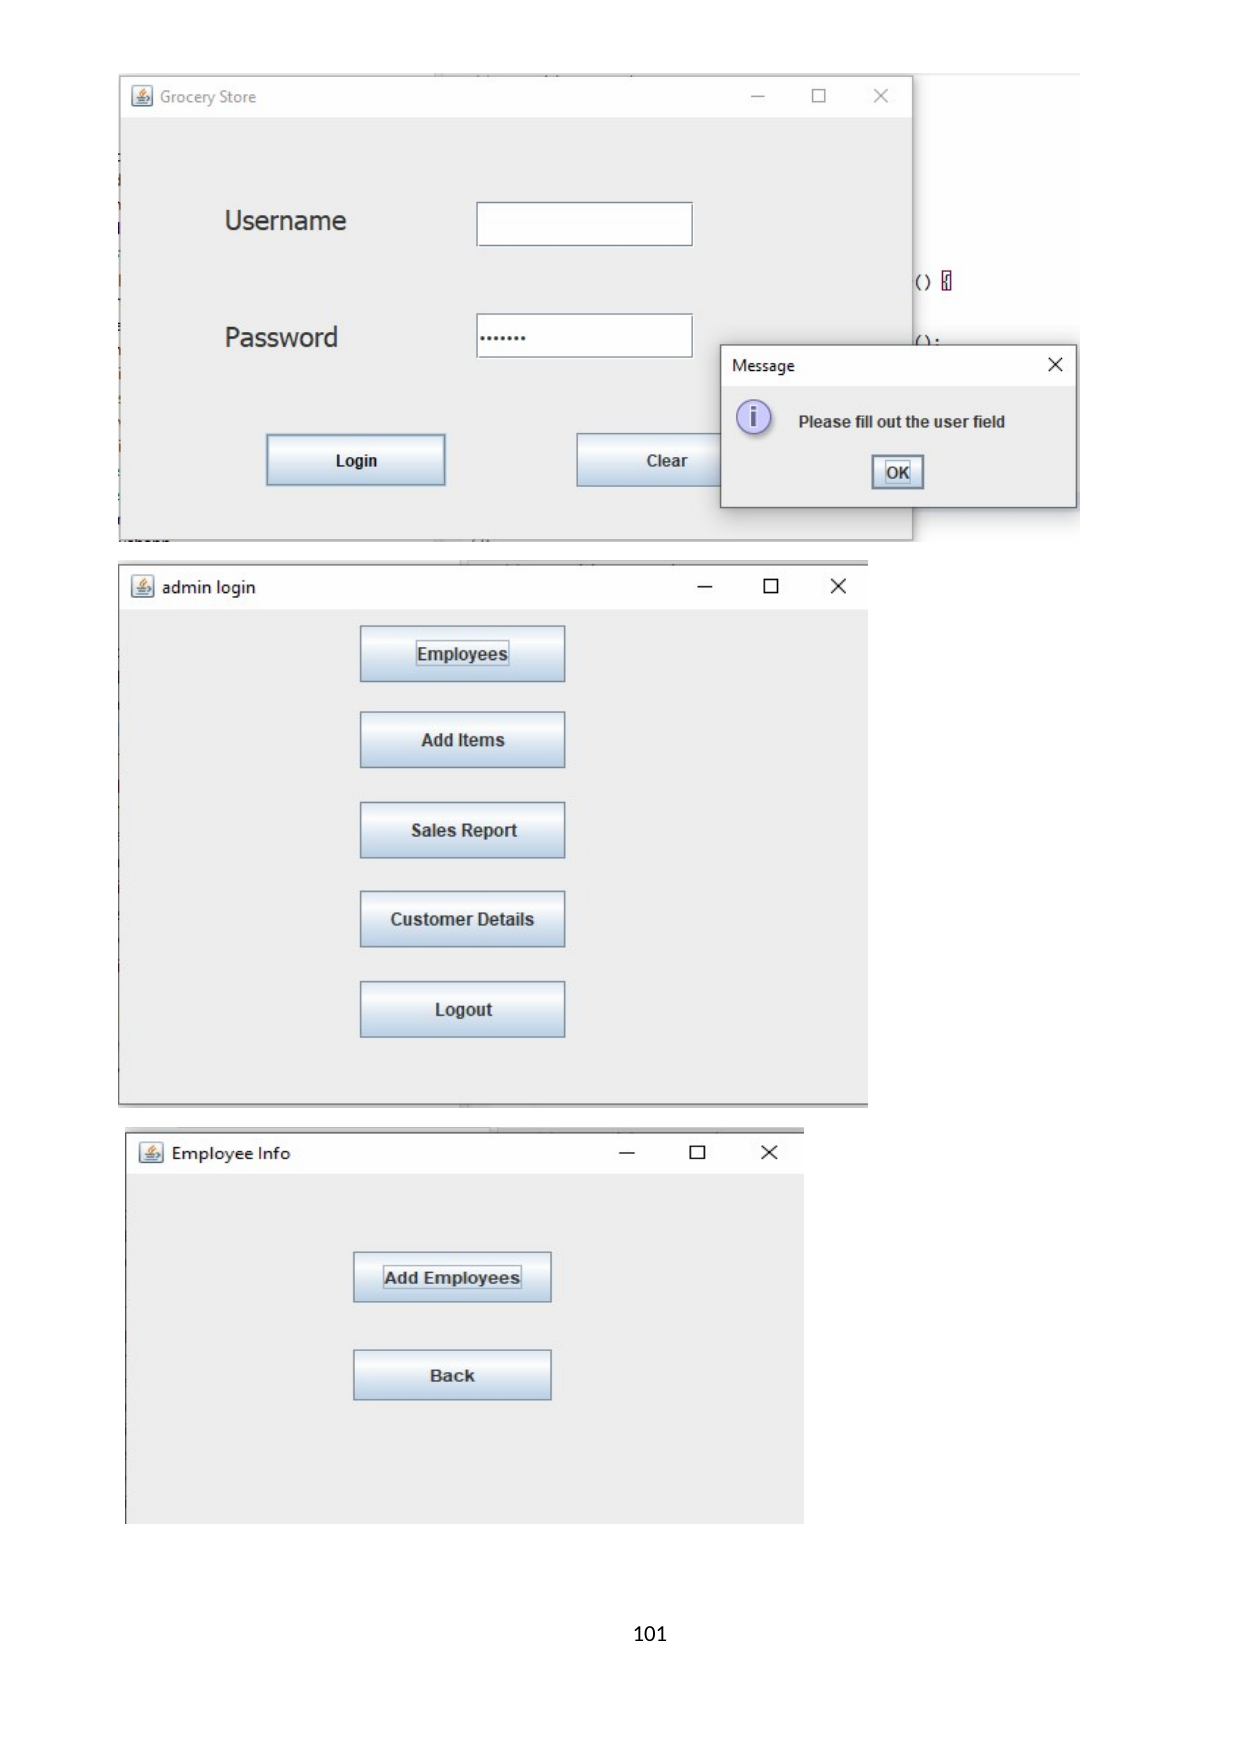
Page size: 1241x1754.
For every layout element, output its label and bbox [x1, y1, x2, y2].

picture [118, 73, 1080, 542]
picture [125, 1127, 804, 1524]
picture [118, 560, 868, 1108]
